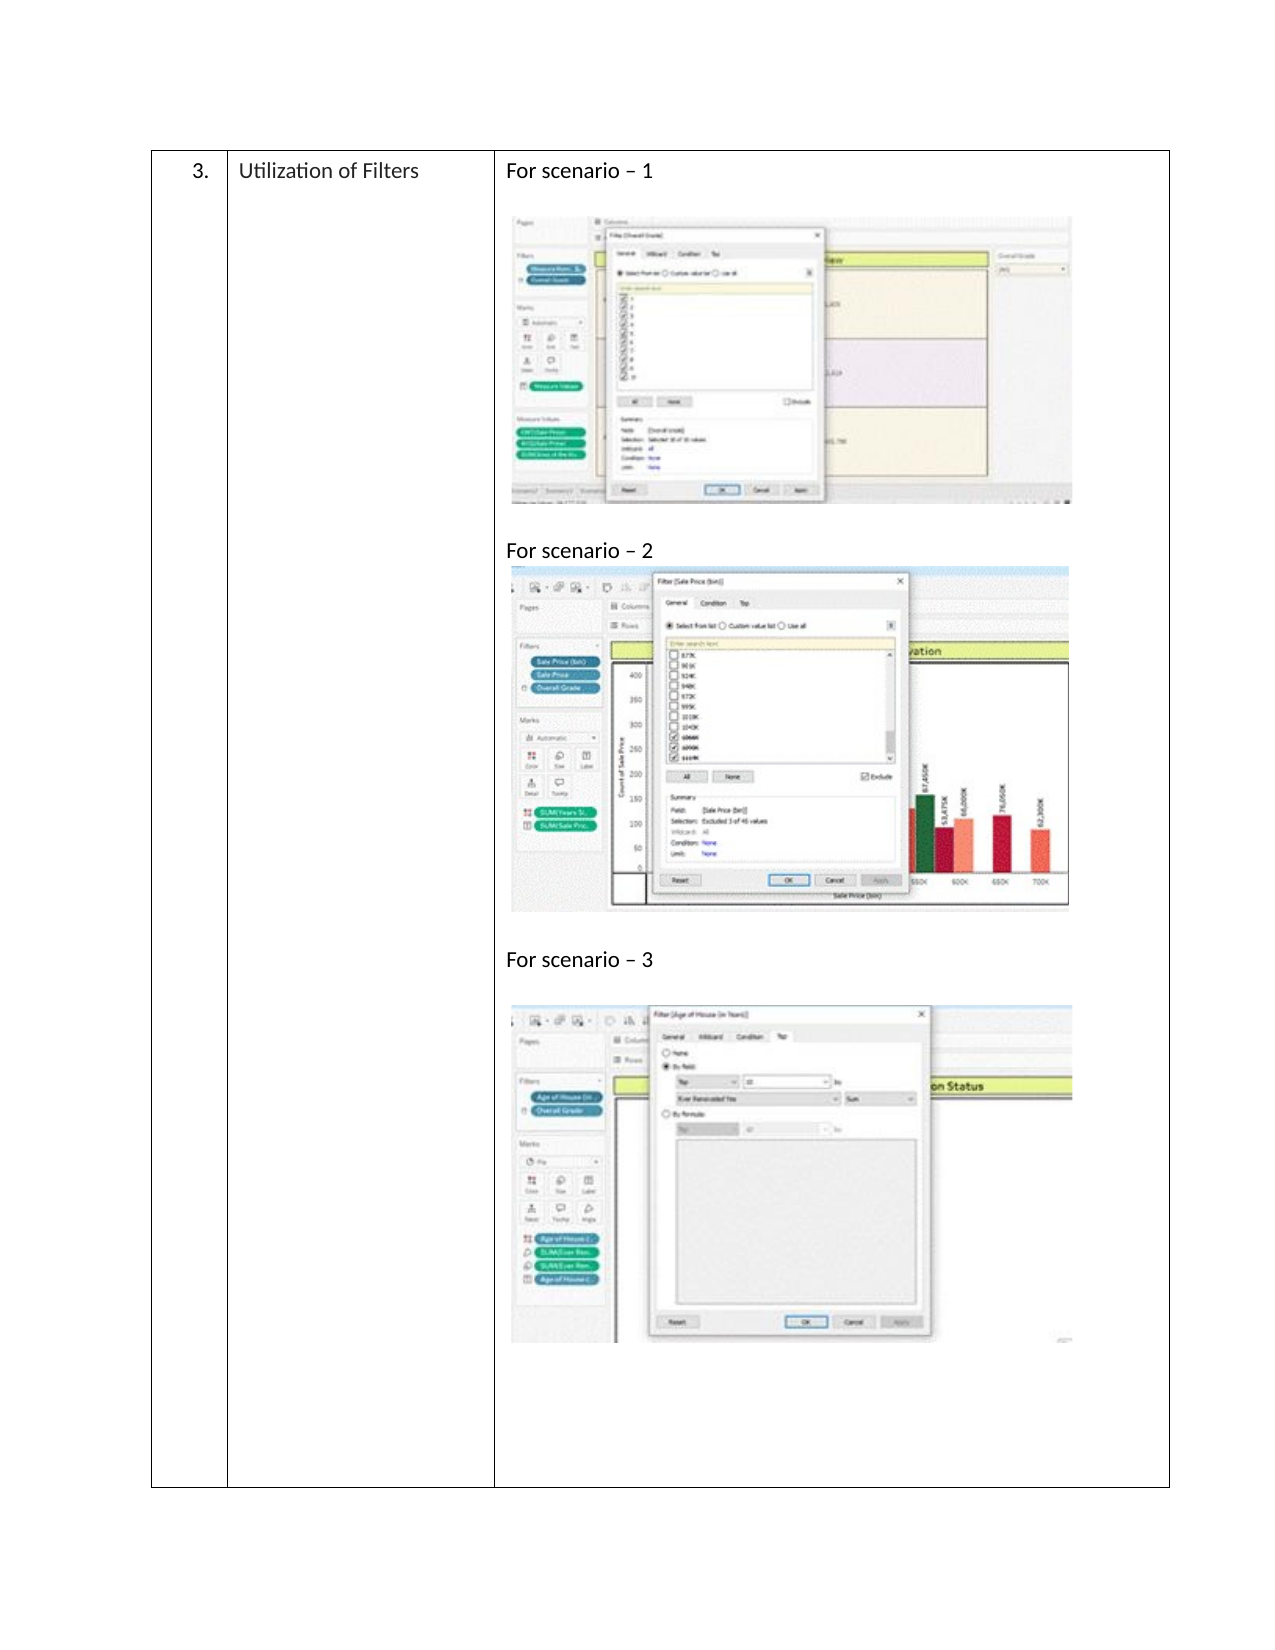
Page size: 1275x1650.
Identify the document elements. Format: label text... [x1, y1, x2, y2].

table_header Utilization of Filters [228, 151, 494, 1487]
picture [511, 1005, 1073, 1343]
picture [511, 566, 1069, 912]
picture [511, 216, 1073, 504]
table_header 3. [152, 151, 227, 1487]
table_header For scenario – 1 For scenario – 2 For scenario – 3 [495, 151, 1169, 1487]
